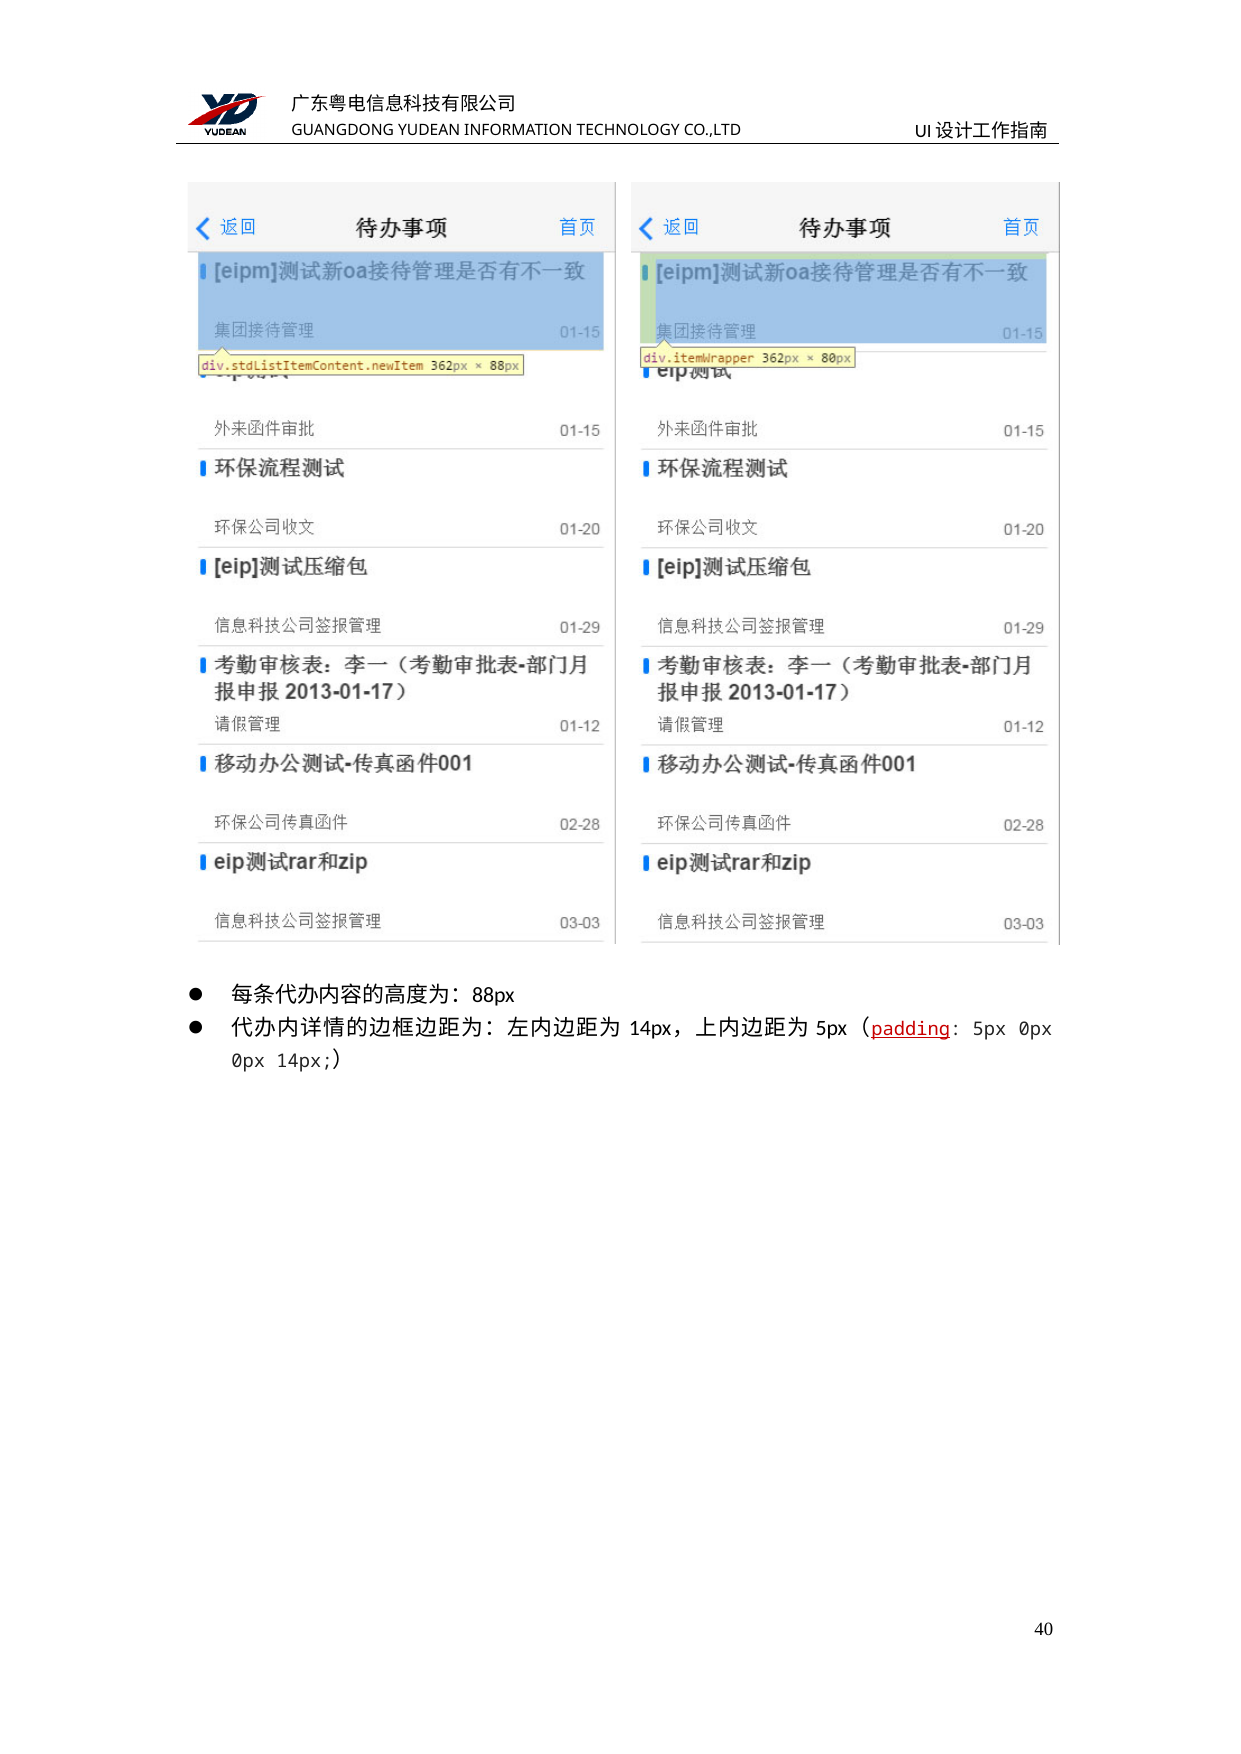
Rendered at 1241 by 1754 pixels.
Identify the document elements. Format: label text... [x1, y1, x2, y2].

table_header [176, 183, 620, 977]
picture [631, 182, 1060, 945]
picture [187, 88, 268, 141]
list 代办内详情的边框边距为：左内边距为14px，上内边距为5px（padding: 5px 0px 0px 14px;） [187, 1009, 1053, 1074]
picture [187, 182, 616, 944]
table_header [620, 183, 1064, 977]
list 每条代办内容的高度为：88px [187, 977, 1053, 1009]
